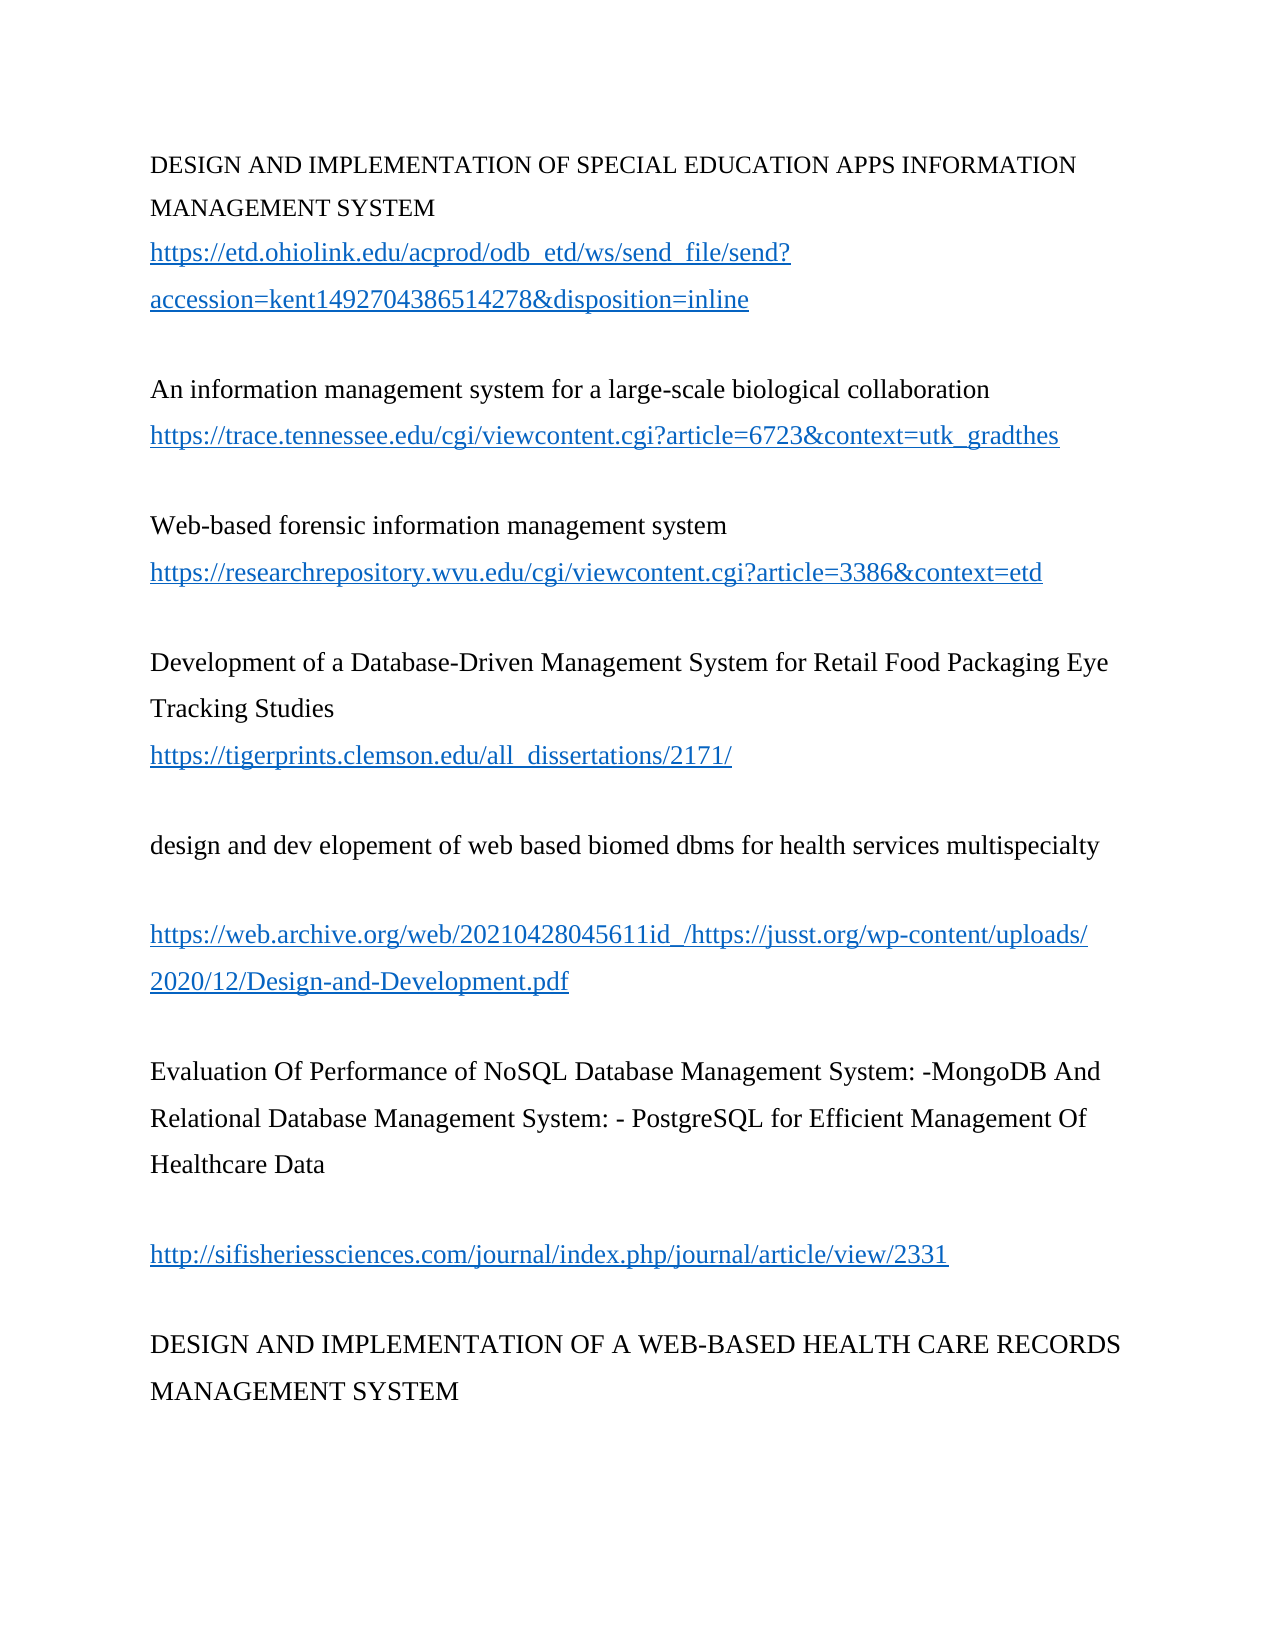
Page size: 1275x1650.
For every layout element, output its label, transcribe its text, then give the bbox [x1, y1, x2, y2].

text http://sifisheriessciences.com/journal/index.php/journal/article/view/2331 [150, 1238, 1125, 1269]
text https://etd.ohiolink.edu/acprod/odb_etd/ws/send_file/send?accession=kent1492704386514278&disposition=inline [150, 236, 1125, 314]
text Evaluation Of Performance of NoSQL Database Management System: -MongoDB And Relational Database Management System: - PostgreSQL for Efficient Management Of Healthcare Data [150, 1055, 1125, 1179]
text https://web.archive.org/web/20210428045611id_/https://jusst.org/wp-content/uploads/2020/12/Design-and-Development.pdf [150, 918, 1125, 996]
text https://researchrepository.wvu.edu/cgi/viewcontent.cgi?article=3386&context=etd [150, 556, 1125, 587]
text Development of a Database-Driven Management System for Retail Food Packaging Eye Tracking Studies [150, 646, 1125, 723]
text DESIGN AND IMPLEMENTATION OF SPECIAL EDUCATION APPS INFORMATION MANAGEMENT SYSTEM [150, 150, 1125, 222]
text design and dev elopement of web based biomed dbms for health services multispecialty [150, 829, 1125, 860]
text https://tigerprints.clemson.edu/all_dissertations/2171/ [150, 739, 1125, 770]
text DESIGN AND IMPLEMENTATION OF A WEB-BASED HEALTH CARE RECORDS MANAGEMENT SYSTEM [150, 1328, 1125, 1406]
text An information management system for a large-scale biological collaboration [150, 373, 1125, 404]
text https://trace.tennessee.edu/cgi/viewcontent.cgi?article=6723&context=utk_gradthes [150, 419, 1125, 451]
text Web-based forensic information management system [150, 509, 1125, 540]
